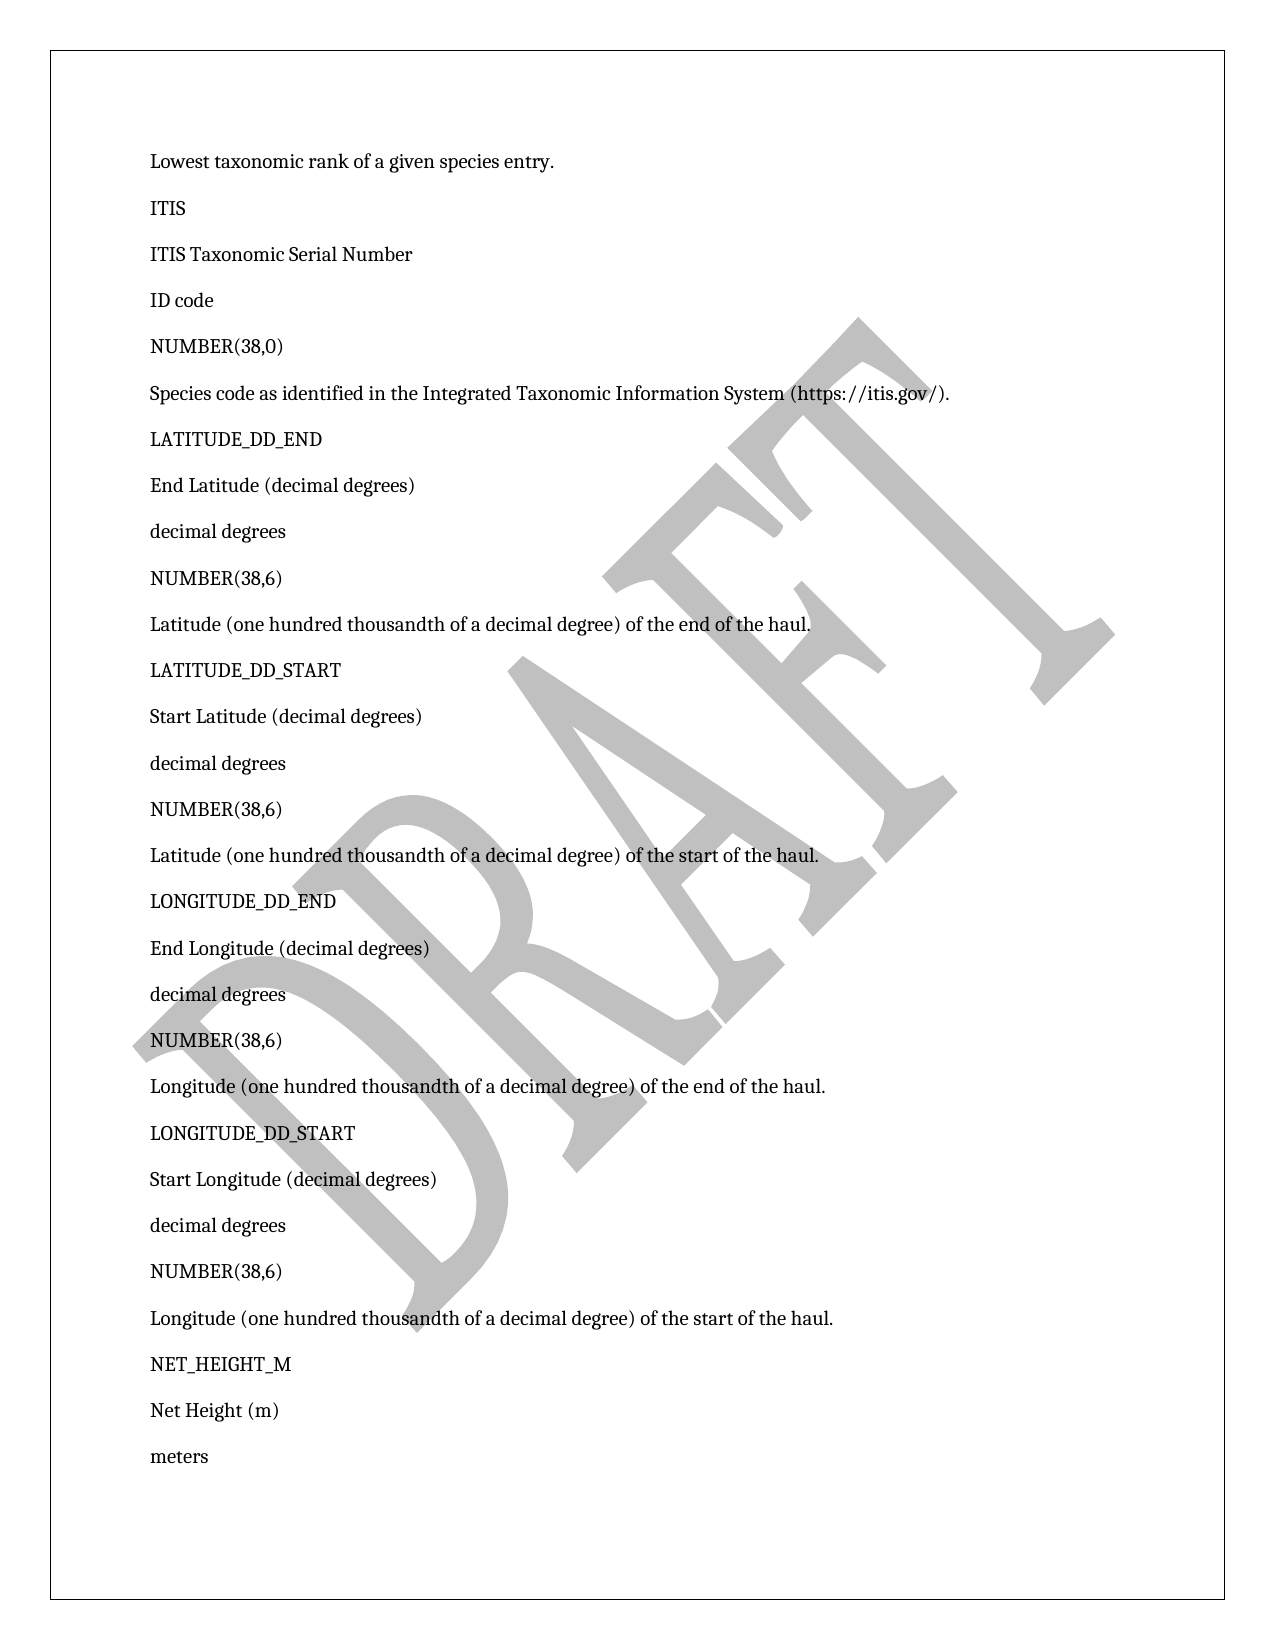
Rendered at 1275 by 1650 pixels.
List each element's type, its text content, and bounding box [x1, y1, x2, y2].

text Lowest taxonomic rank of a given species entry. [150, 150, 1125, 174]
text LONGITUDE_DD_END [150, 890, 1125, 914]
text Longitude (one hundred thousandth of a decimal degree) of the end of the haul. [150, 1075, 1125, 1099]
text End Latitude (decimal degrees) [150, 474, 1125, 498]
text Latitude (one hundred thousandth of a decimal degree) of the start of the haul. [150, 844, 1125, 868]
text Species code as identified in the Integrated Taxonomic Information System (https://itis.gov/). [150, 381, 1125, 405]
text NUMBER(38,6) [150, 566, 1125, 590]
text decimal degrees [150, 1214, 1125, 1238]
text NUMBER(38,6) [150, 1260, 1125, 1284]
text NUMBER(38,0) [150, 335, 1125, 359]
text Longitude (one hundred thousandth of a decimal degree) of the start of the haul. [150, 1306, 1125, 1330]
text LATITUDE_DD_END [150, 427, 1125, 451]
text ID code [150, 289, 1125, 313]
text ITIS [150, 196, 1125, 220]
text LATITUDE_DD_START [150, 659, 1125, 683]
text Start Latitude (decimal degrees) [150, 705, 1125, 729]
text decimal degrees [150, 751, 1125, 775]
text ITIS Taxonomic Serial Number [150, 242, 1125, 266]
text NUMBER(38,6) [150, 797, 1125, 821]
text NET_HEIGHT_M [150, 1352, 1125, 1376]
text Start Longitude (decimal degrees) [150, 1167, 1125, 1191]
text decimal degrees [150, 982, 1125, 1006]
text LONGITUDE_DD_START [150, 1121, 1125, 1145]
text meters [150, 1445, 1125, 1469]
text decimal degrees [150, 520, 1125, 544]
text Latitude (one hundred thousandth of a decimal degree) of the end of the haul. [150, 612, 1125, 636]
text Net Height (m) [150, 1399, 1125, 1423]
text End Longitude (decimal degrees) [150, 936, 1125, 960]
text NUMBER(38,6) [150, 1029, 1125, 1053]
